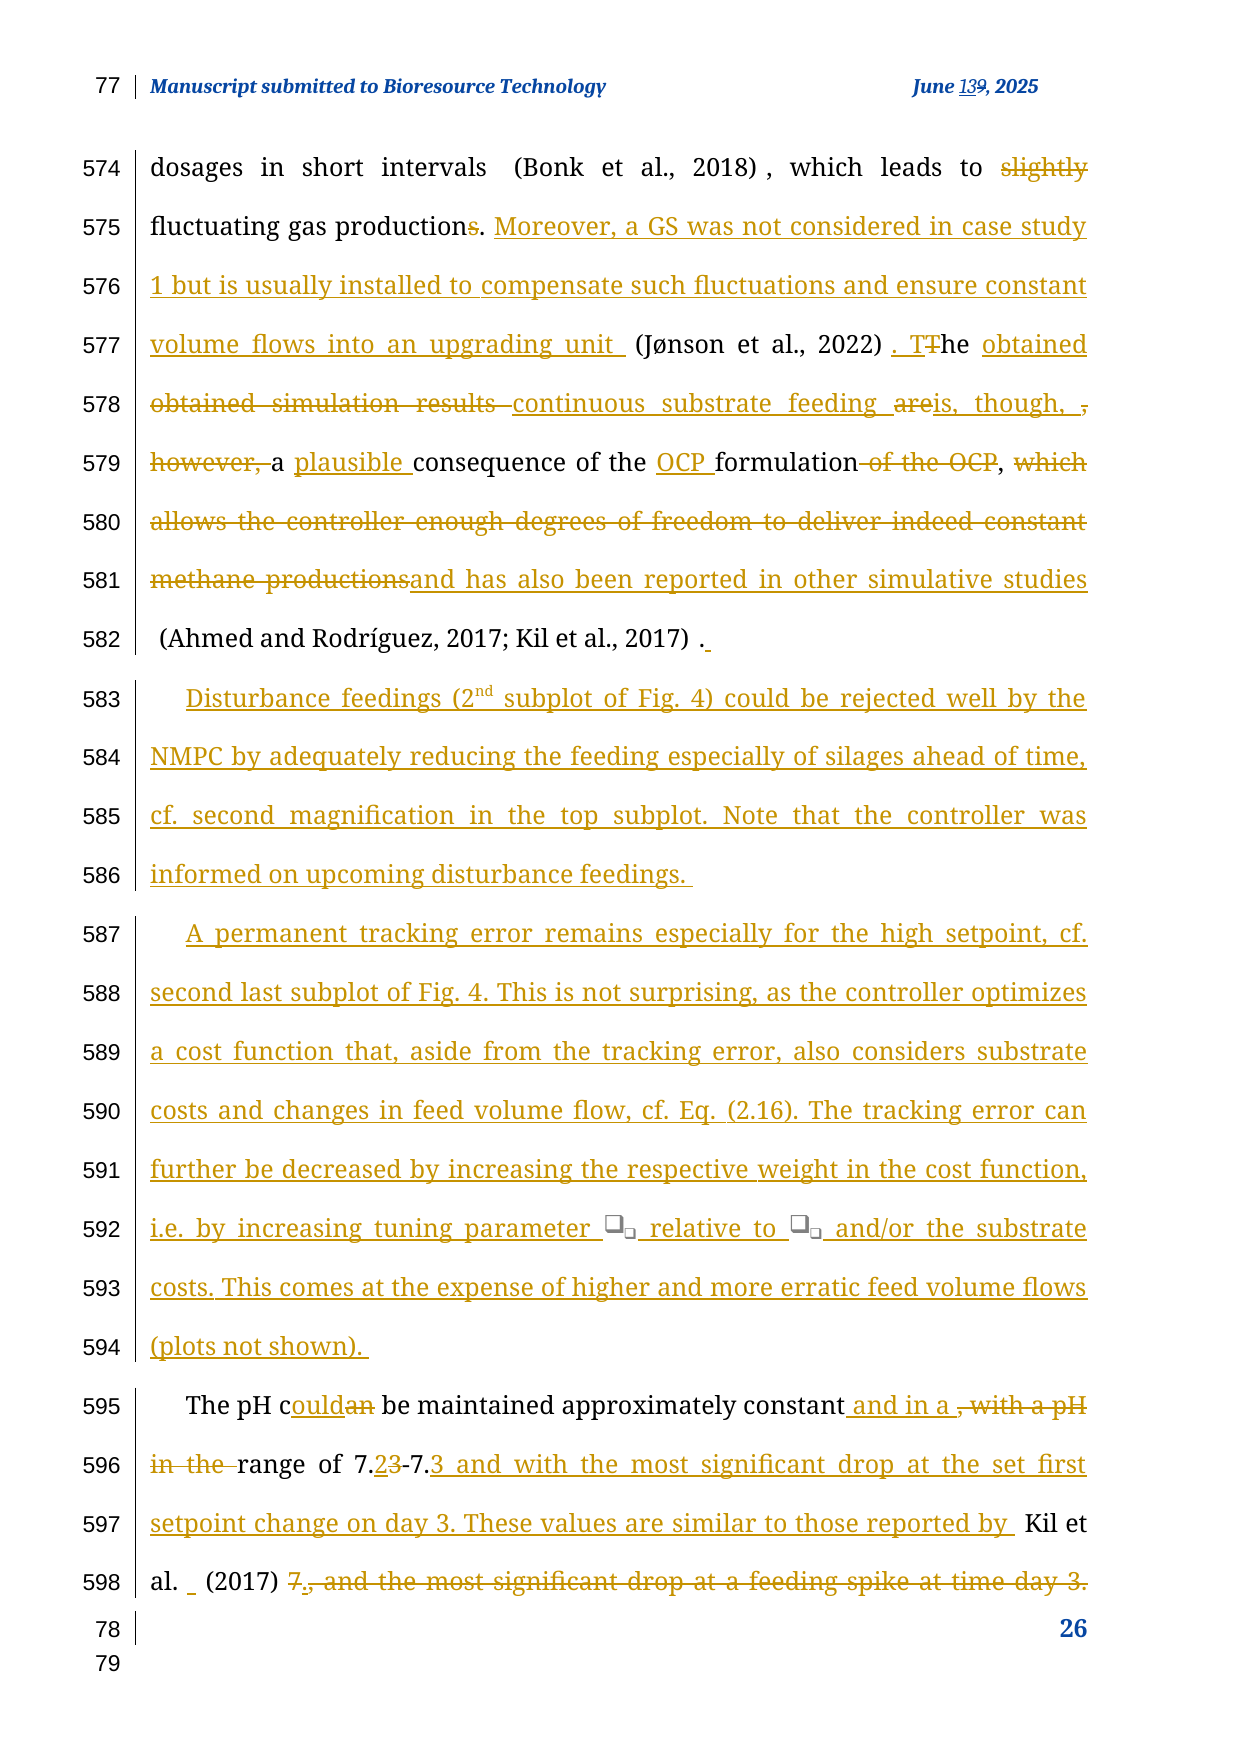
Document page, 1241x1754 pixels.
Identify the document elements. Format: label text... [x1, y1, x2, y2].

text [150, 150, 1087, 297]
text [150, 1387, 1087, 1598]
